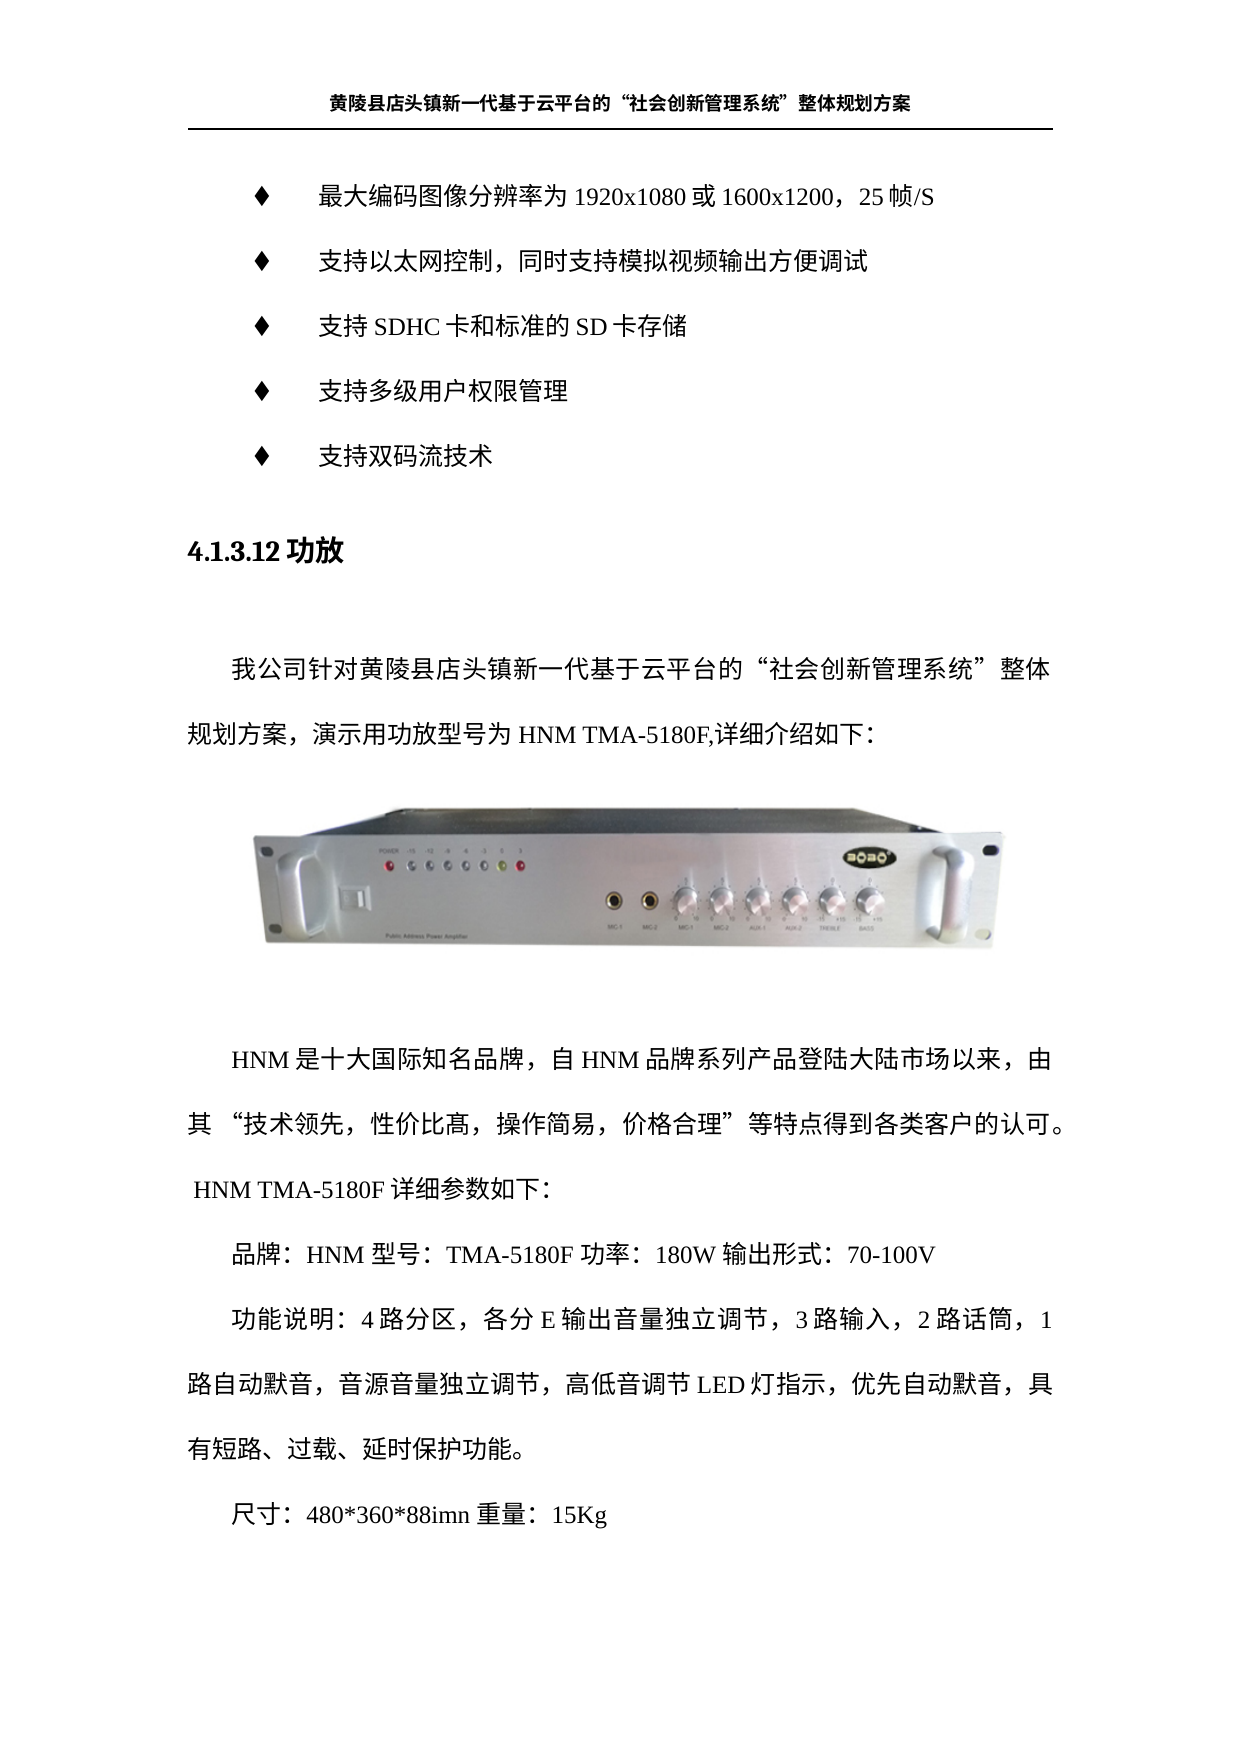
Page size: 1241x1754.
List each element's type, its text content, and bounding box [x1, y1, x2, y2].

list 最大编码图像分辨率为1920x1080或1600x1200，25帧/S [202, 162, 1053, 227]
list 支持以太网控制，同时支持模拟视频输出方便调试 [202, 227, 1053, 292]
list 支持SDHC卡和标准的SD卡存储 [202, 292, 1053, 357]
list 支持多级用户权限管理 [202, 357, 1053, 422]
list 支持双码流技术 [202, 422, 1053, 487]
picture [231, 777, 1031, 981]
text 我公司针对黄陵县店头镇新一代基于云平台的“社会创新管理系统”整体规划方案，演示用功放型号为 HNM TMA-5180F,详细介绍如下： [187, 635, 1053, 765]
text 品牌：HNM 型号：TMA-5180F 功率：180W 输出形式：70-100V [187, 1220, 1053, 1285]
text 功能说明：4路分区，各分E输出音量独立调节，3路输入，2路话筒，1 路自动默音，音源音量独立调节，高低音调节LED灯指示，优先自动默音，具 有短路、过载、延时保护功能。 [187, 1285, 1053, 1480]
text HNM是十大国际知名品牌，自HNM品牌系列产品登陆大陆市场以来，由其 “技术领先，性价比髙，操作简易，价格合理”等特点得到各类客户的认可。 HNM TMA-5180F详细参数如下： [187, 1025, 1053, 1220]
subtitle 4.1.3.12 功放 [187, 516, 1053, 581]
text 尺寸：480*360*88imn 重量：15Kg [187, 1480, 1053, 1545]
